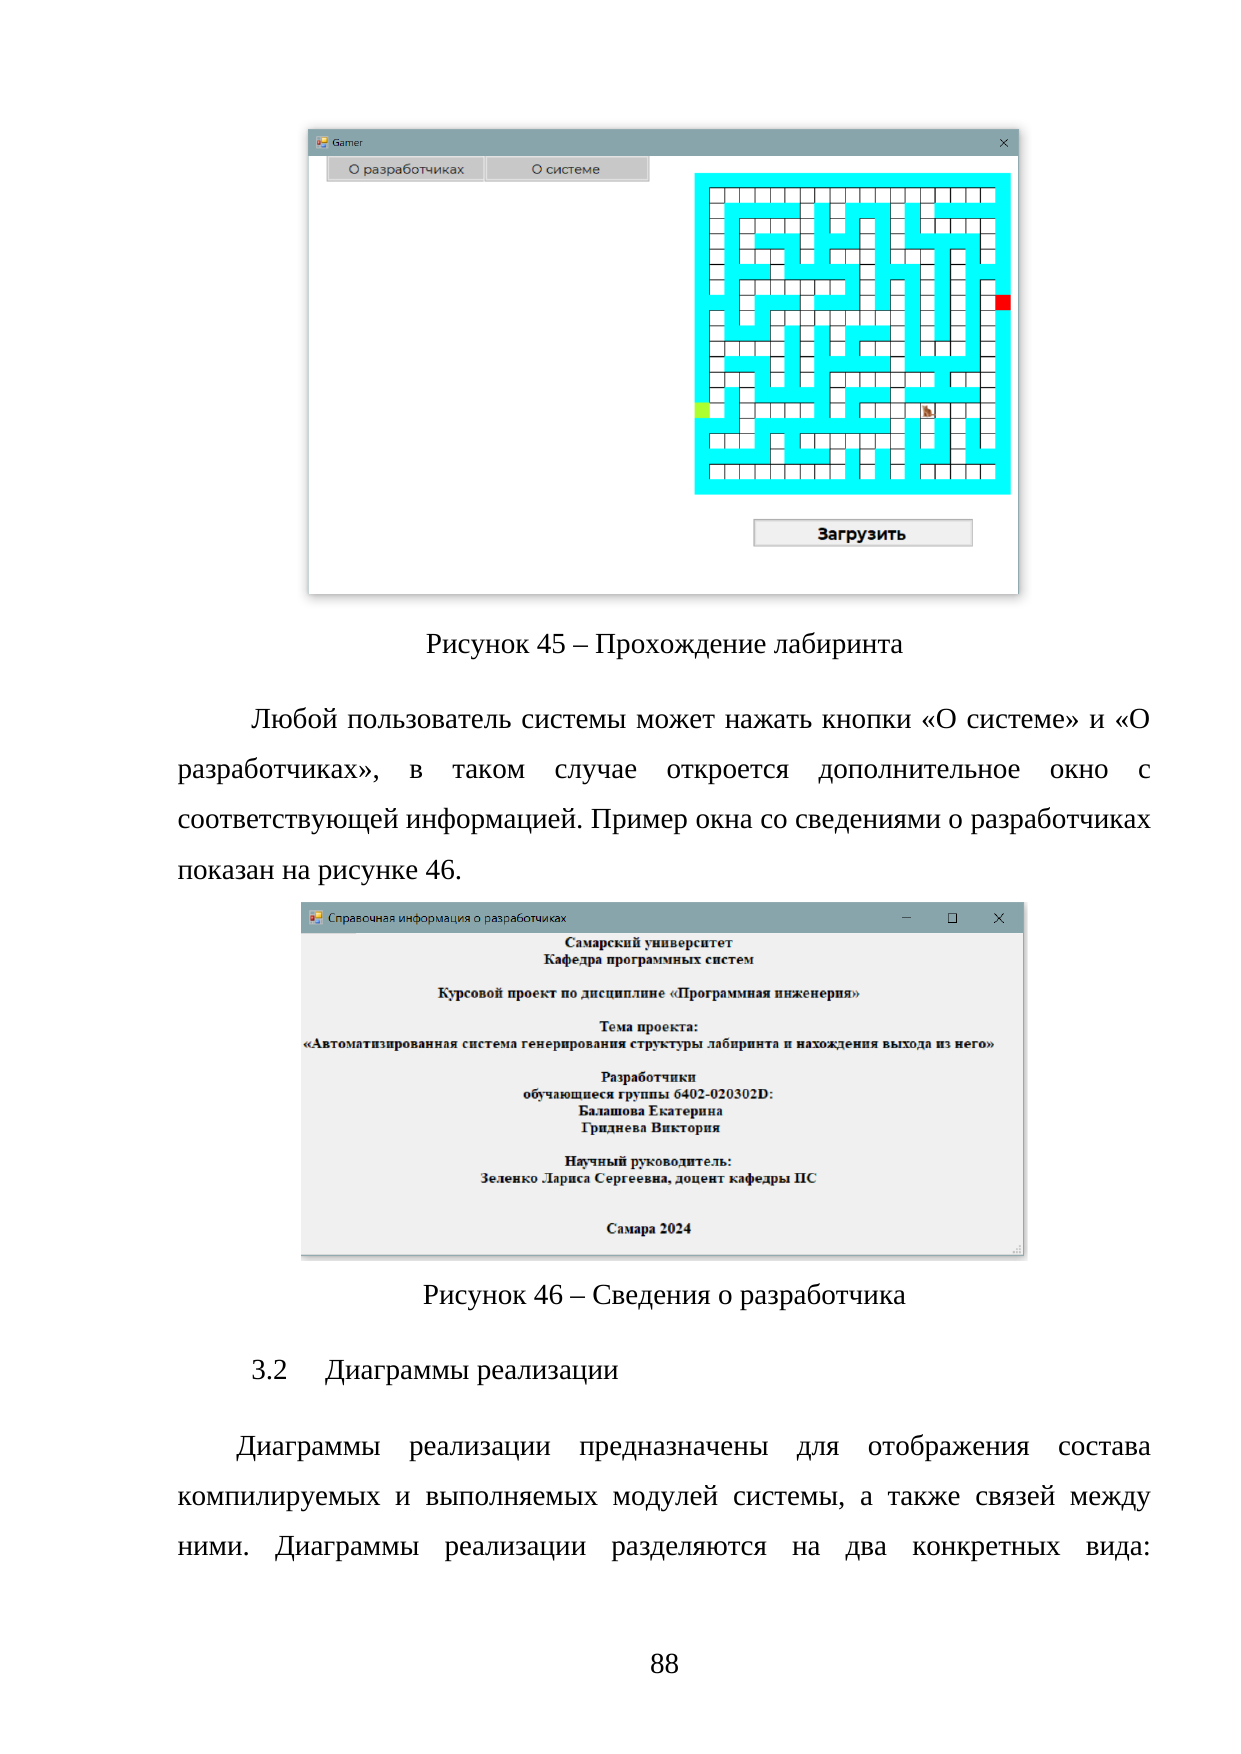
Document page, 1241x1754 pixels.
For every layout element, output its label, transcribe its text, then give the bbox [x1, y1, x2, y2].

text Любой пользователь системы может нажать кнопки «О системе» и «О разработчиках», в таком случае откроется дополнительное окно с соответствующей информацией. Пример окна со сведениями о разработчиках показан на рисунке 46. [177, 701, 1152, 886]
picture [296, 118, 1033, 609]
picture [301, 902, 1028, 1261]
text Диаграммы реализации [251, 1352, 1152, 1386]
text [177, 1428, 1152, 1562]
